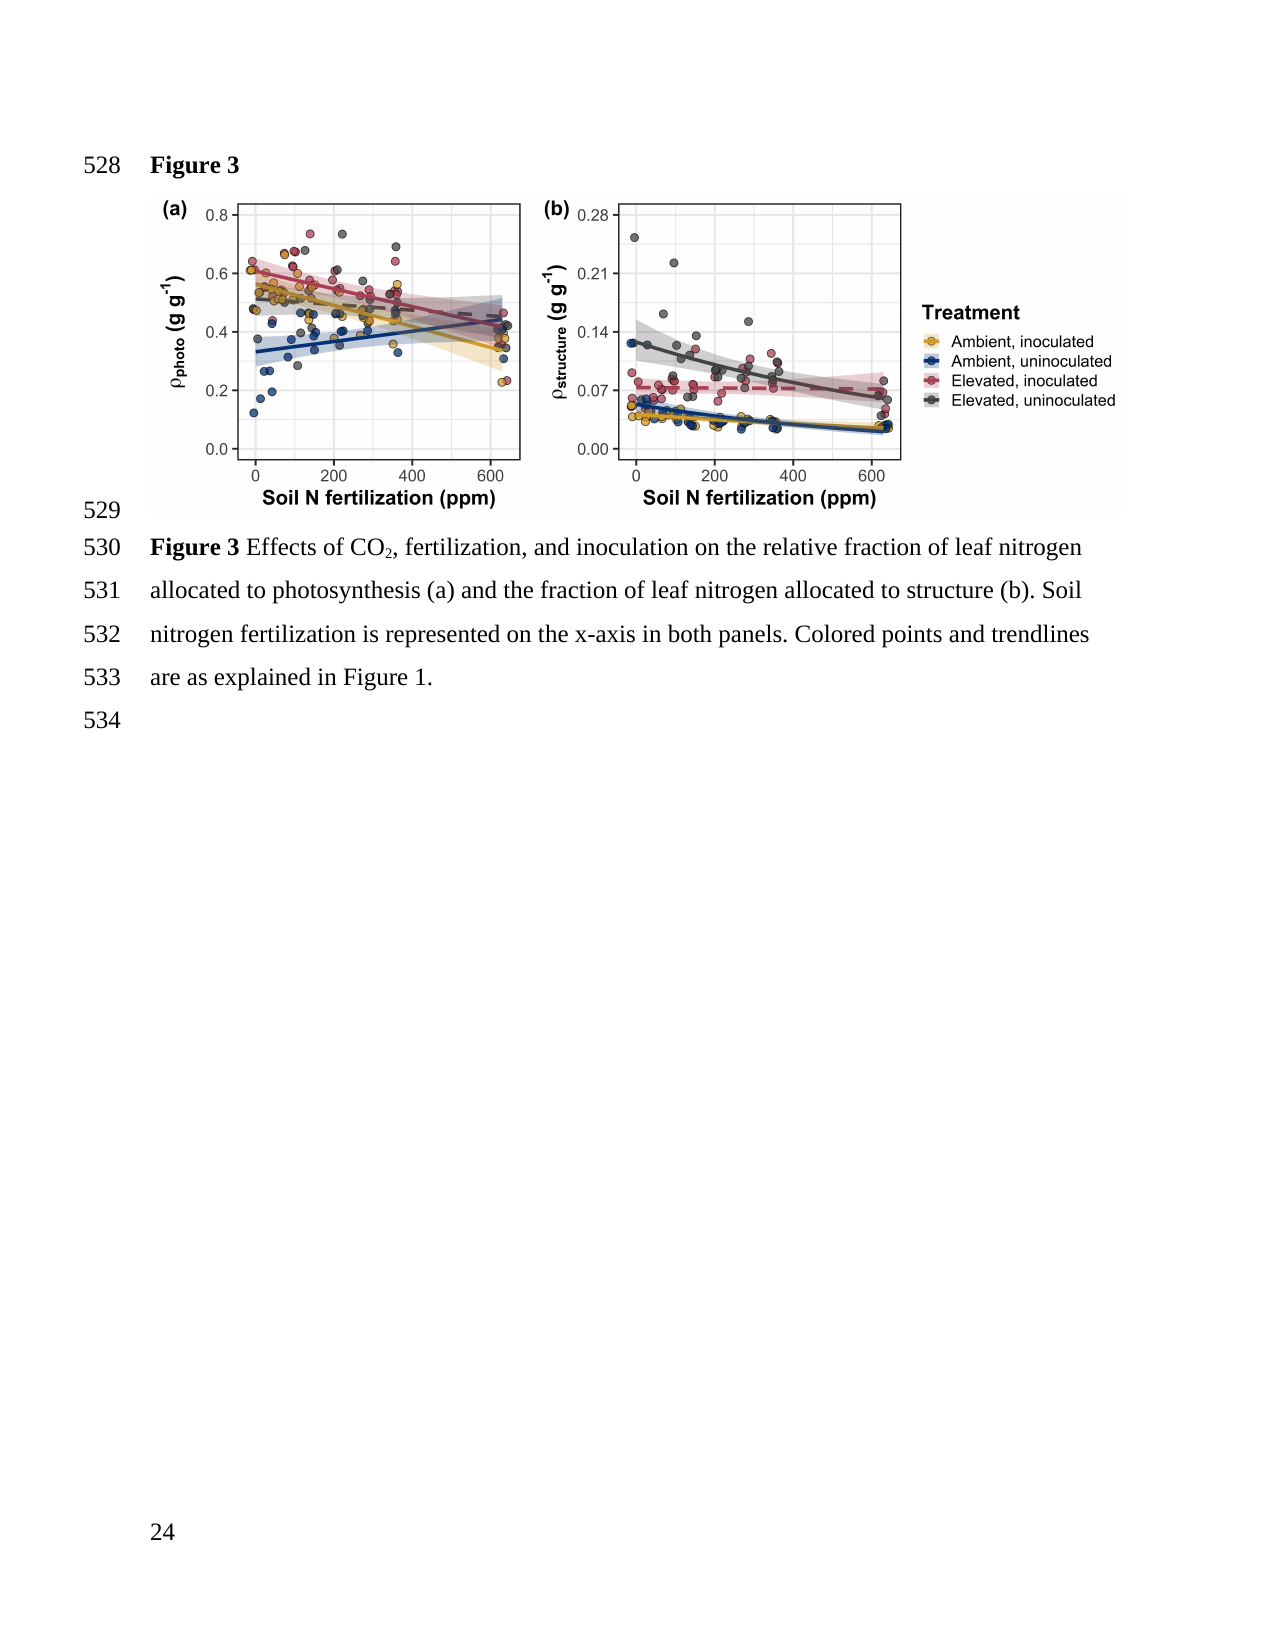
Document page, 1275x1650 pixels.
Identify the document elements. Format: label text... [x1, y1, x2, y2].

text Figure 3 Effects of CO2, fertilization, and inoculation on the relative fraction of leaf nitrogen allocated to photosynthesis (a) and the fraction of leaf nitrogen allocated to structure (b). Soil nitrogen fertilization is represented on the x-axis in both panels. Colored points and trendlines are as explained in Figure 1. [150, 532, 1125, 691]
text Figure 3 [150, 150, 1125, 179]
picture [150, 193, 1125, 519]
